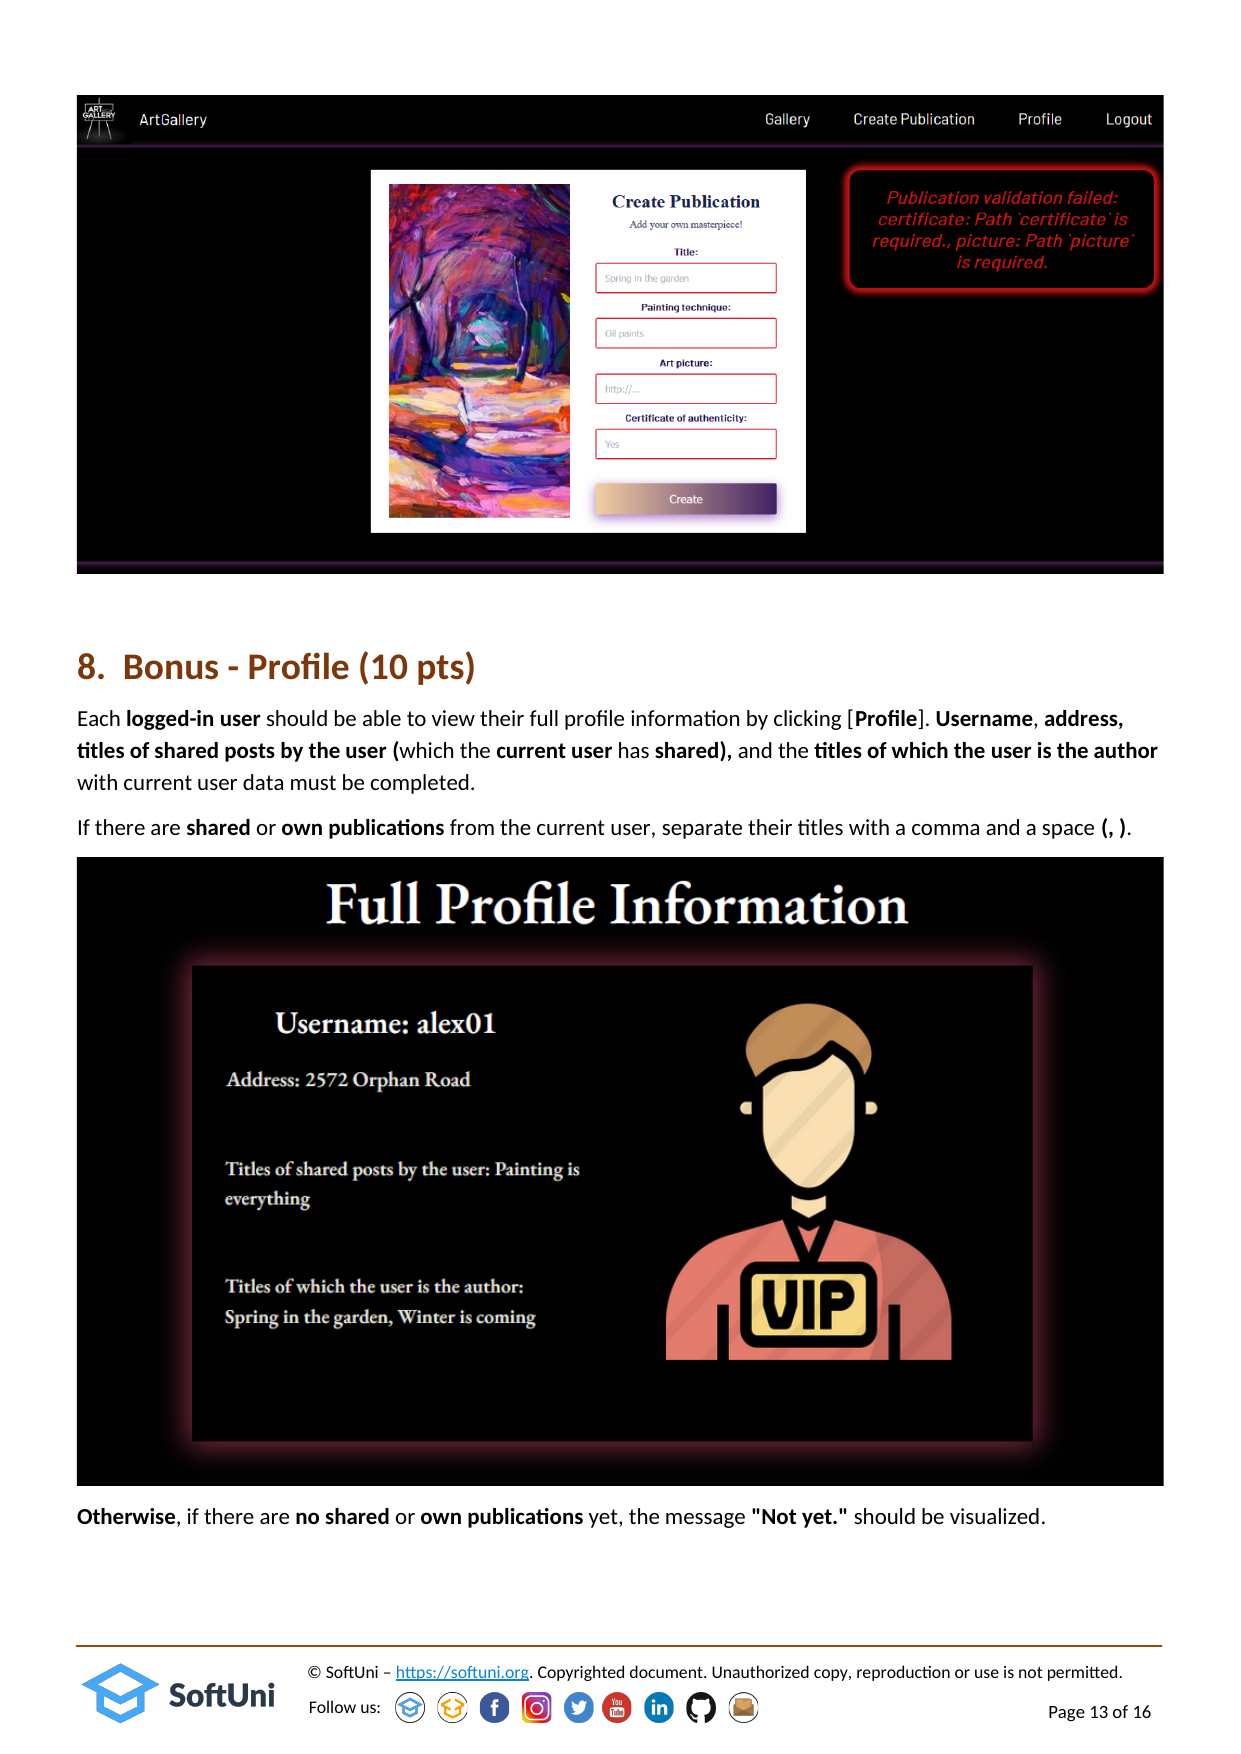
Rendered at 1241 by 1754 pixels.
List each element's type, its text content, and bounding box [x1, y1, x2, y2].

subtitle Bonus - Profile (10 pts) [77, 643, 1163, 689]
picture [76, 857, 1164, 1486]
picture [437, 1692, 468, 1723]
picture [479, 1692, 510, 1723]
picture [76, 95, 1164, 574]
text If there are shared or own publications from the current user, separate their titles with a comma and a space (, ). [77, 813, 1163, 841]
picture [686, 1692, 716, 1723]
picture [665, 1692, 674, 1701]
picture [665, 1714, 674, 1723]
picture [644, 1692, 653, 1701]
picture [602, 1692, 632, 1723]
picture [658, 1705, 667, 1714]
text Each logged-in user should be able to view their full profile information by clicking [Profile]. Username, address, titles of shared posts by the user (which the current user has shared), and the titles of which the user is the author with current user data must be completed. [77, 704, 1163, 797]
picture [564, 1692, 594, 1723]
picture [522, 1692, 552, 1723]
picture [395, 1692, 425, 1723]
text Otherwise, if there are no shared or own publications yet, the message "Not yet." should be visualized. [77, 1502, 1163, 1530]
picture [75, 1658, 281, 1729]
picture [728, 1692, 759, 1723]
picture [644, 1714, 653, 1723]
